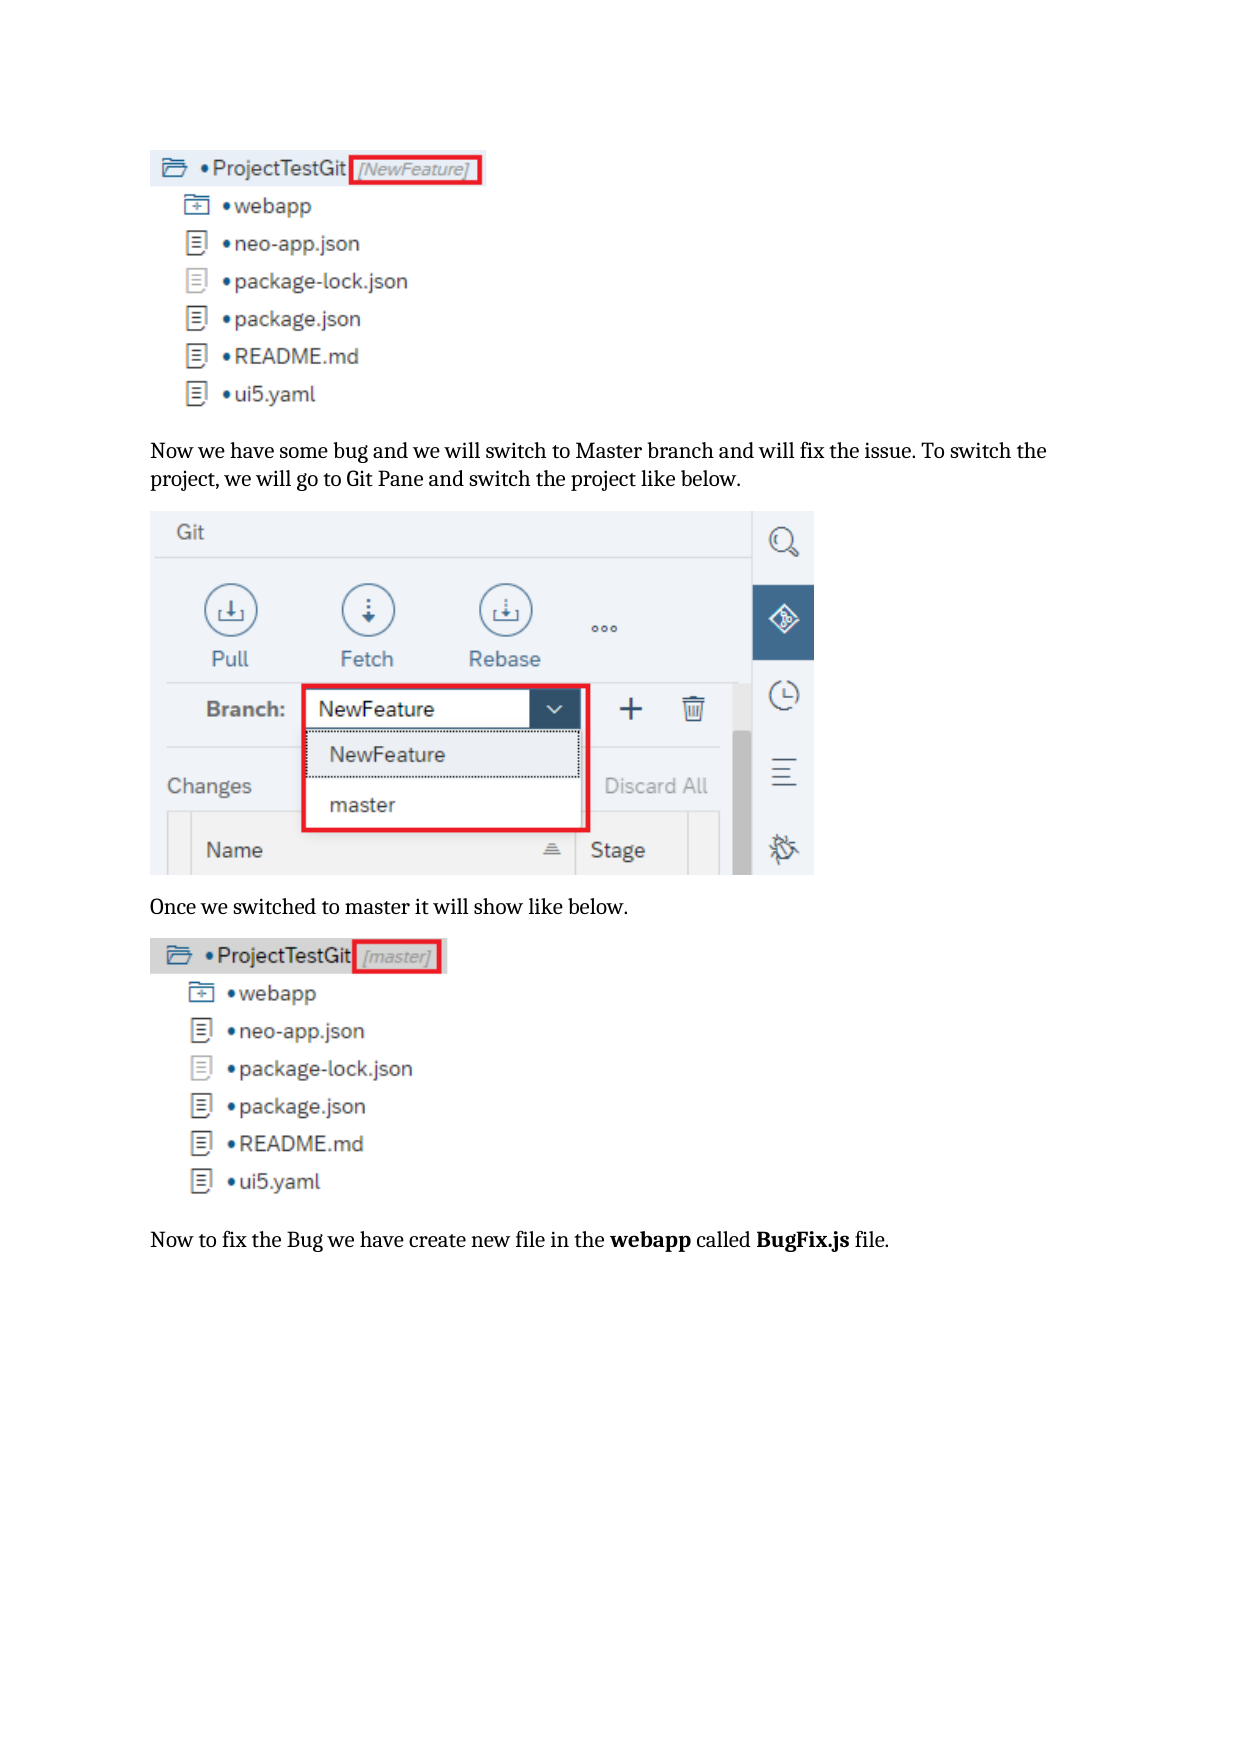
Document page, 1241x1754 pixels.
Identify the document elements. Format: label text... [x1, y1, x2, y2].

text Once we switched to master it will show like below. [150, 894, 1090, 920]
picture [150, 150, 487, 419]
picture [150, 511, 814, 875]
text Now we have some bug and we will switch to Master branch and will fix the issue. To switch the project, we will go to Git Pane and switch the project like below. [150, 437, 1090, 492]
text Now to fix the Bug we have create new file in the webapp called BugFix.js file. [150, 1226, 1090, 1253]
picture [150, 938, 448, 1208]
